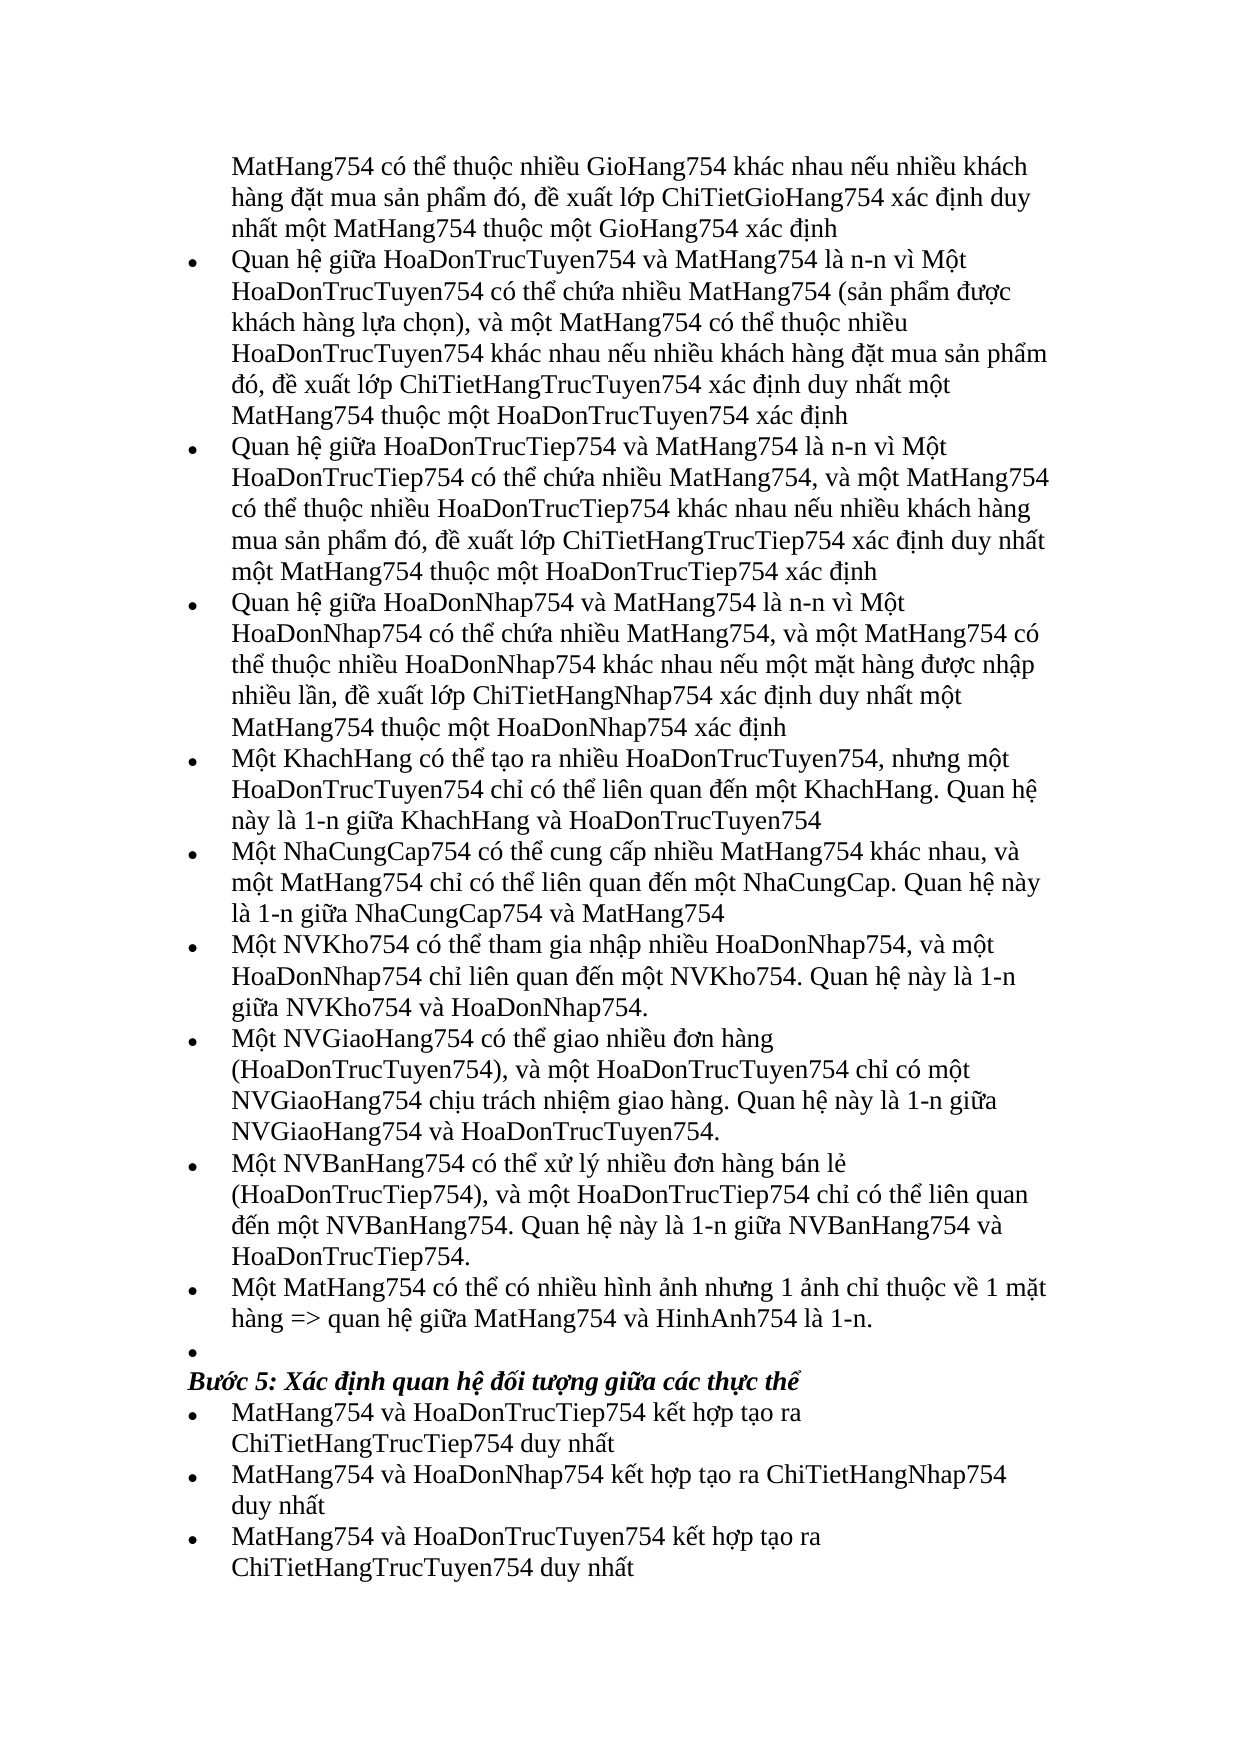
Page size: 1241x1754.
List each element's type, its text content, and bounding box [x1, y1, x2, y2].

list Một NVKho754 có thể tham gia nhập nhiều HoaDonNhap754, và một HoaDonNhap754 chỉ liên quan đến một NVKho754. Quan hệ này là 1-n giữa NVKho754 và HoaDonNhap754. [187, 929, 1053, 1022]
text Bước 5: Xác định quan hệ đối tượng giữa các thực thể [187, 1365, 1053, 1396]
list Một NhaCungCap754 có thể cung cấp nhiều MatHang754 khác nhau, và một MatHang754 chỉ có thể liên quan đến một NhaCungCap. Quan hệ này là 1-n giữa NhaCungCap754 và MatHang754 [187, 835, 1053, 929]
list Một MatHang754 có thể có nhiều hình ảnh nhưng 1 ảnh chỉ thuộc về 1 mặt hàng => quan hệ giữa MatHang754 và HinhAnh754 là 1-n. [187, 1271, 1053, 1333]
list Một NVBanHang754 có thể xử lý nhiều đơn hàng bán lẻ (HoaDonTrucTiep754), và một HoaDonTrucTiep754 chỉ có thể liên quan đến một NVBanHang754. Quan hệ này là 1-n giữa NVBanHang754 và HoaDonTrucTiep754. [187, 1147, 1053, 1271]
list Quan hệ giữa HoaDonTrucTuyen754 và MatHang754 là n-n vì Một HoaDonTrucTuyen754 có thể chứa nhiều MatHang754 (sản phẩm được khách hàng lựa chọn), và một MatHang754 có thể thuộc nhiều HoaDonTrucTuyen754 khác nhau nếu nhiều khách hàng đặt mua sản phẩm đó, đề xuất lớp ChiTietHangTrucTuyen754 xác định duy nhất một MatHang754 thuộc một HoaDonTrucTuyen754 xác định [187, 243, 1053, 430]
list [187, 150, 1053, 243]
list MatHang754 và HoaDonTrucTuyen754 kết hợp tạo ra ChiTietHangTrucTuyen754 duy nhất [187, 1520, 1053, 1583]
list MatHang754 và HoaDonNhap754 kết hợp tạo ra ChiTietHangNhap754 duy nhất [187, 1458, 1053, 1520]
list Một KhachHang có thể tạo ra nhiều HoaDonTrucTuyen754, nhưng một HoaDonTrucTuyen754 chỉ có thể liên quan đến một KhachHang. Quan hệ này là 1-n giữa KhachHang và HoaDonTrucTuyen754 [187, 742, 1053, 835]
list Quan hệ giữa HoaDonTrucTiep754 và MatHang754 là n-n vì Một HoaDonTrucTiep754 có thể chứa nhiều MatHang754, và một MatHang754 có thể thuộc nhiều HoaDonTrucTiep754 khác nhau nếu nhiều khách hàng mua sản phẩm đó, đề xuất lớp ChiTietHangTrucTiep754 xác định duy nhất một MatHang754 thuộc một HoaDonTrucTiep754 xác định [187, 430, 1053, 586]
list Một NVGiaoHang754 có thể giao nhiều đơn hàng (HoaDonTrucTuyen754), và một HoaDonTrucTuyen754 chỉ có một NVGiaoHang754 chịu trách nhiệm giao hàng. Quan hệ này là 1-n giữa NVGiaoHang754 và HoaDonTrucTuyen754. [187, 1022, 1053, 1147]
list MatHang754 và HoaDonTrucTiep754 kết hợp tạo ra ChiTietHangTrucTiep754 duy nhất [187, 1396, 1053, 1458]
list Quan hệ giữa HoaDonNhap754 và MatHang754 là n-n vì Một HoaDonNhap754 có thể chứa nhiều MatHang754, và một MatHang754 có thể thuộc nhiều HoaDonNhap754 khác nhau nếu một mặt hàng được nhập nhiều lần, đề xuất lớp ChiTietHangNhap754 xác định duy nhất một MatHang754 thuộc một HoaDonNhap754 xác định [187, 586, 1053, 742]
